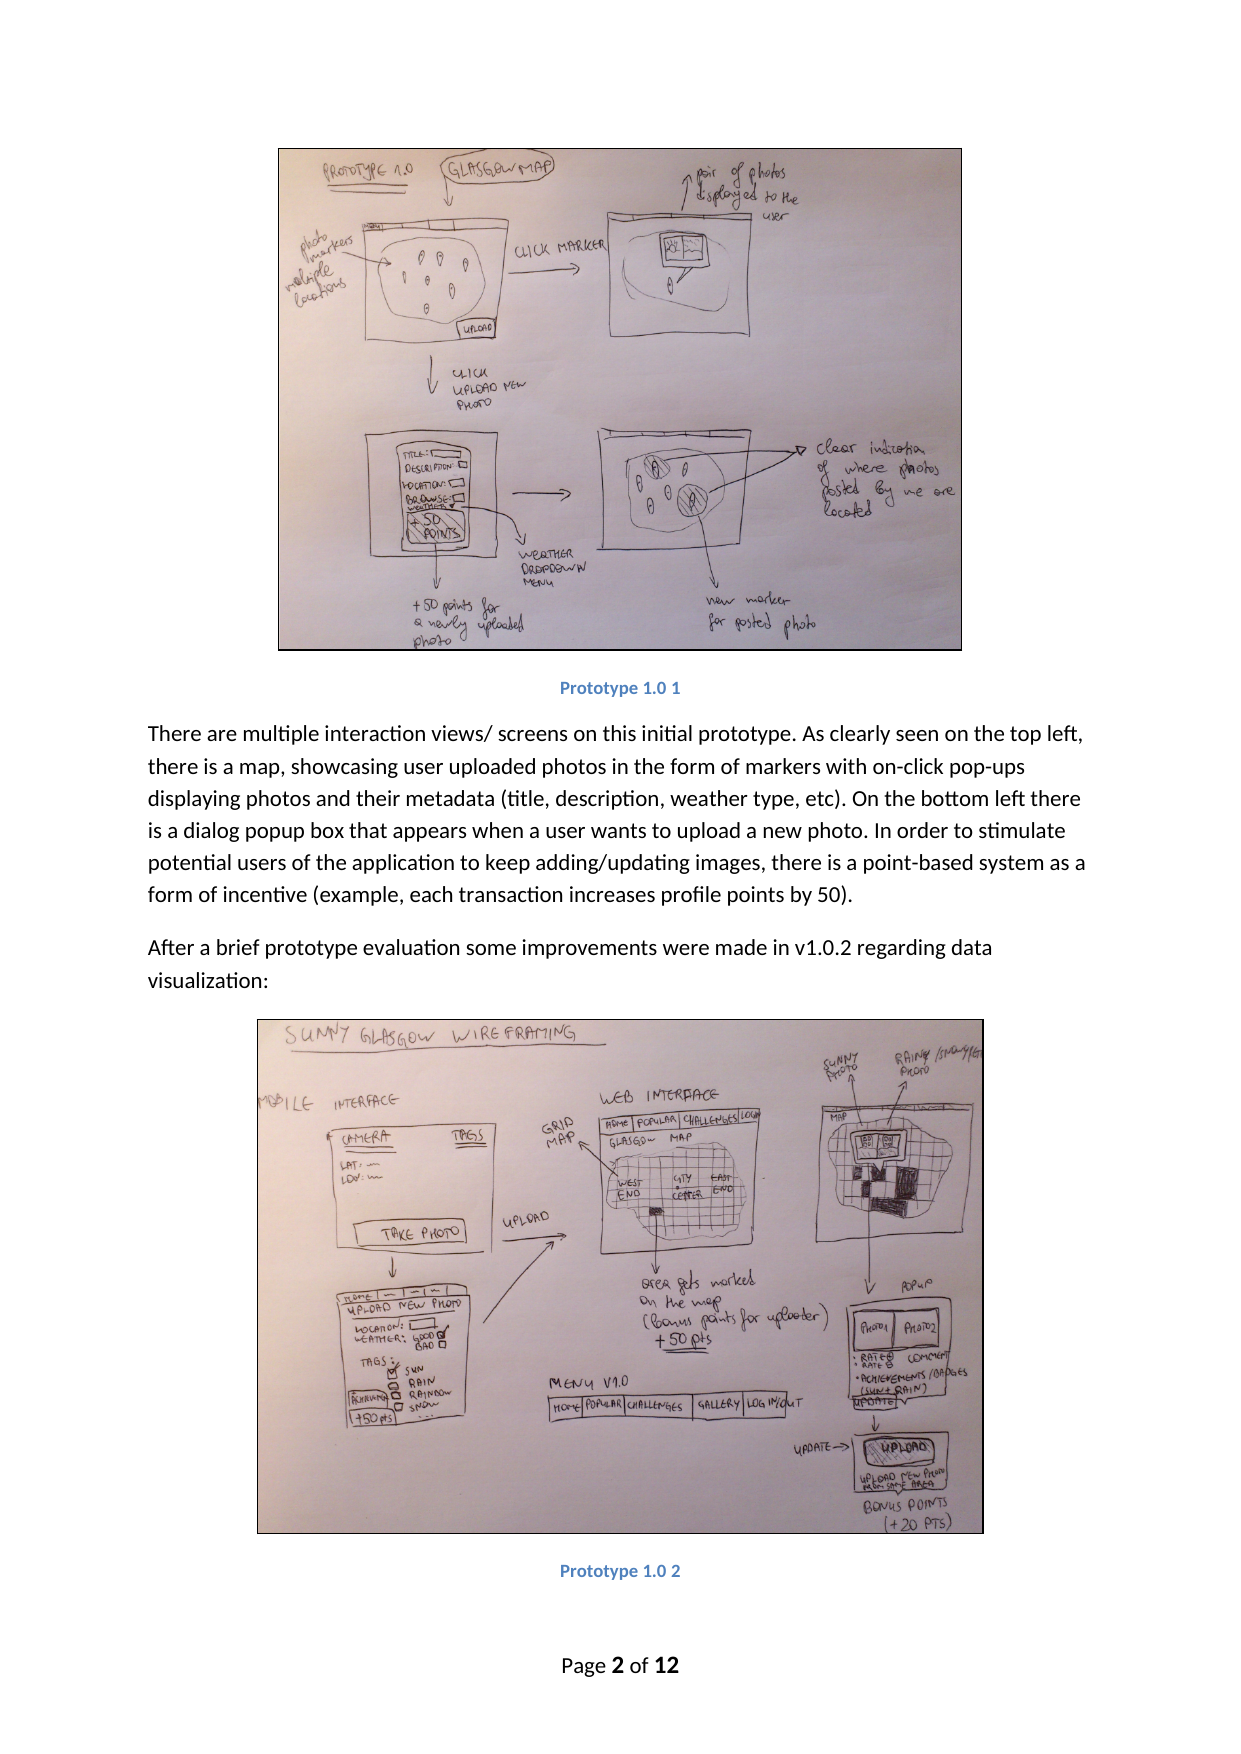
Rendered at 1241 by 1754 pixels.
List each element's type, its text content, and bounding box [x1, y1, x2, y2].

text Prototype 1.0 2 [148, 1559, 1092, 1582]
text There are multiple interaction views/ screens on this initial prototype. As clearly seen on the top left, there is a map, showcasing user uploaded photos in the form of markers with on-click pop-ups displaying photos and their metadata (title, description, weather type, etc). On the bottom left there is a dialog popup box that appears when a user wants to upload a new photo. In order to stimulate potential users of the application to keep adding/updating images, there is a point-based system as a form of incentive (example, each transaction increases profile points by 50). [148, 719, 1092, 908]
text After a brief prototype evaluation some improvements were made in v1.0.2 regarding data visualization: [148, 933, 1092, 994]
picture [279, 149, 961, 649]
text Prototype 1.0 1 [148, 676, 1092, 699]
picture [258, 1020, 982, 1533]
